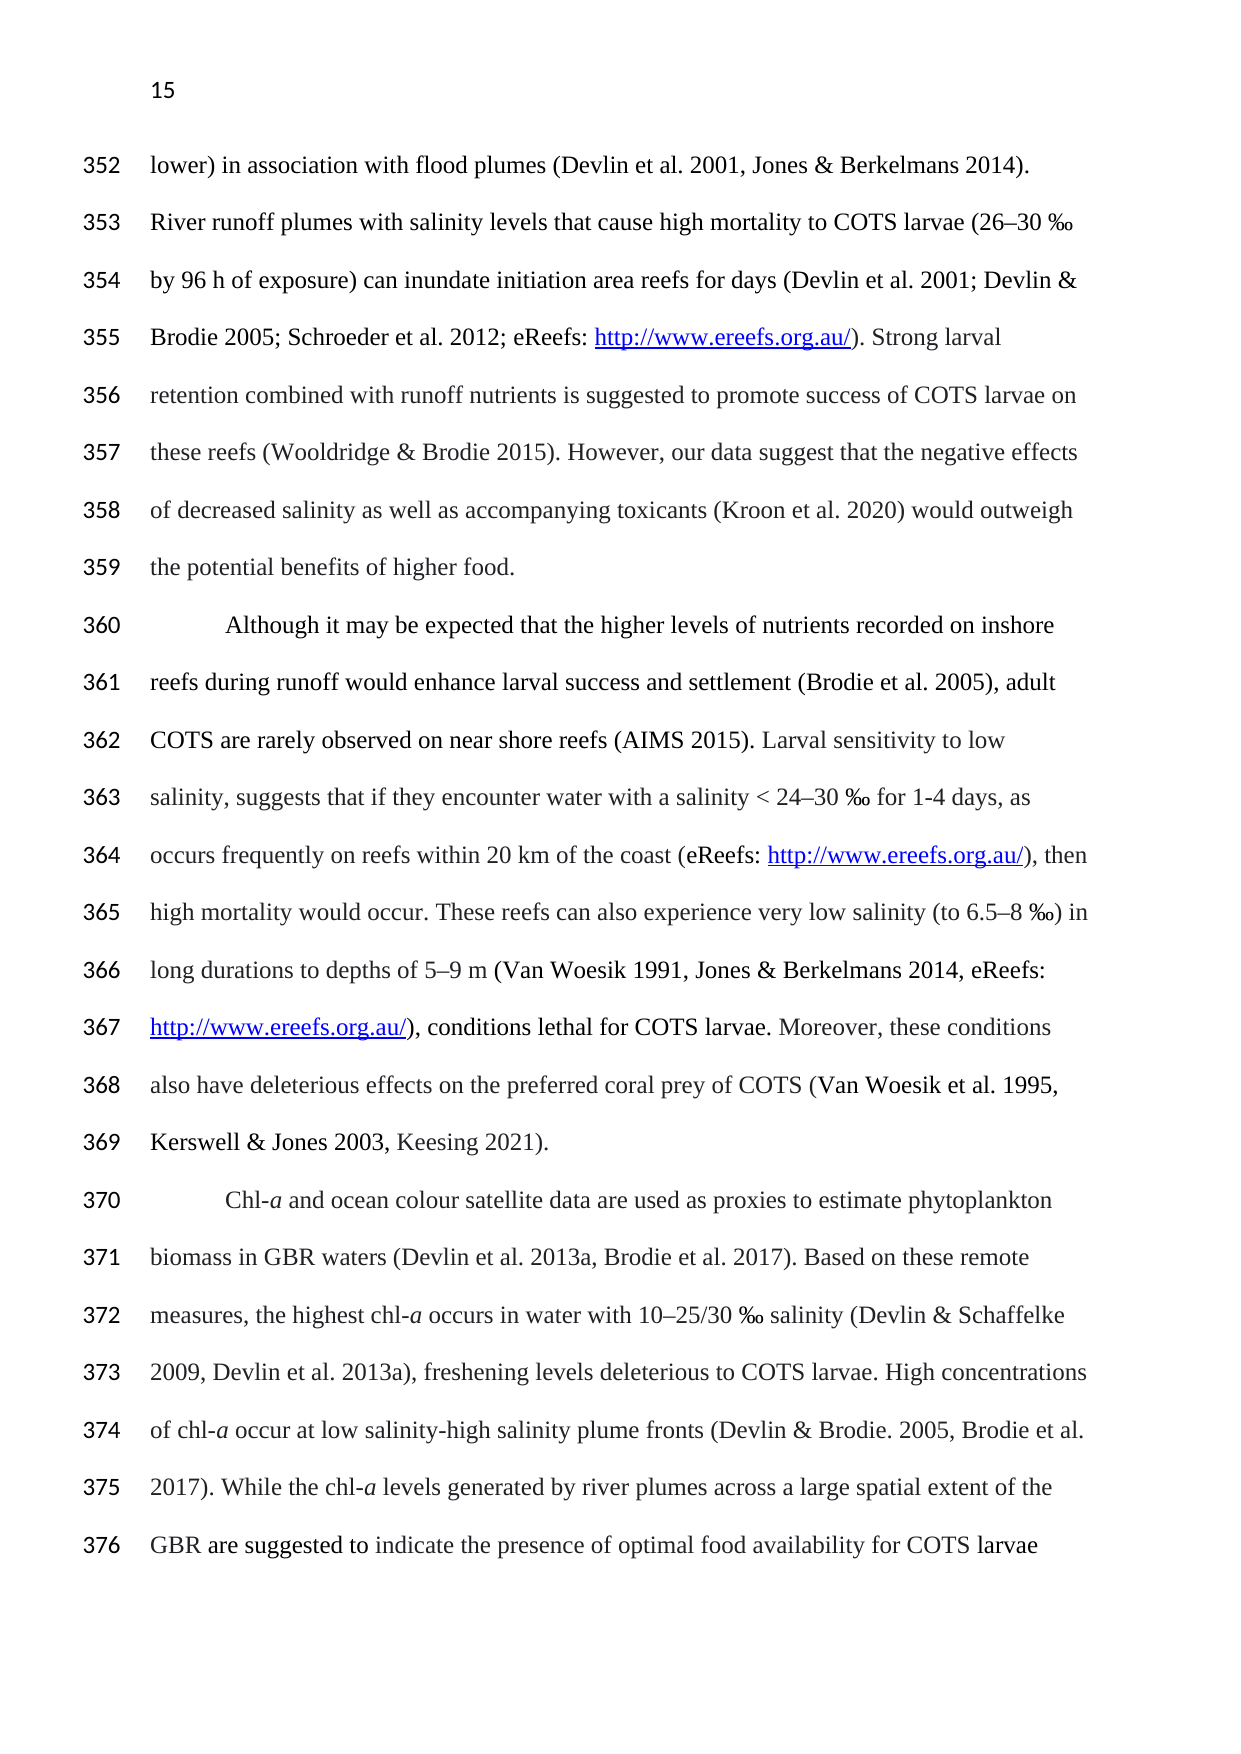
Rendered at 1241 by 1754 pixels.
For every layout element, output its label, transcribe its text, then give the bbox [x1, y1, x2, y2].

text Although it may be expected that the higher levels of nutrients recorded on inshore reefs during runoff would enhance larval success and settlement (Brodie et al. 2005), adult COTS are rarely observed on near shore reefs (AIMS 2015). Larval sensitivity to low salinity, suggests that if they encounter water with a salinity < 24–30 ‰ for 1-4 days, as occurs frequently on reefs within 20 km of the coast (eReefs: http://www.ereefs.org.au/), then high mortality would occur. These reefs can also experience very low salinity (to 6.5–8 ‰) in long durations to depths of 5–9 m (Van Woesik 1991, Jones & Berkelmans 2014, eReefs: http://www.ereefs.org.au/), conditions lethal for COTS larvae. Moreover, these conditions also have deleterious effects on the preferred coral prey of COTS (Van Woesik et al. 1995, Kerswell & Jones 2003, Keesing 2021). [150, 610, 1090, 1156]
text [150, 1185, 1090, 1559]
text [150, 150, 1090, 581]
